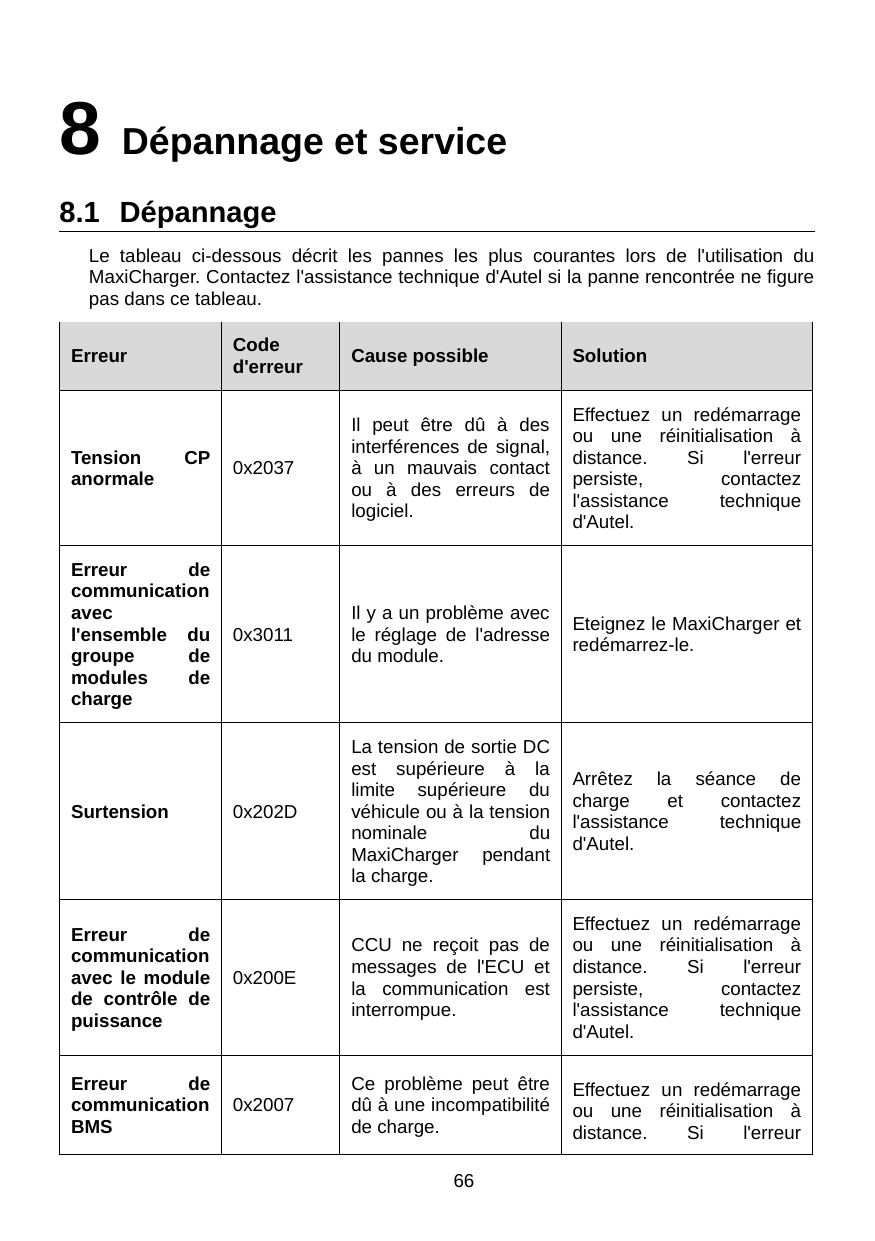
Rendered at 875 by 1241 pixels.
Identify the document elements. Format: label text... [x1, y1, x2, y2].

table_cell Eteignez le MaxiCharger et redémarrez-le. [562, 546, 812, 722]
subtitle Dépannage [59, 195, 815, 231]
table_cell Arrêtez la séance de charge et contactez l'assistance technique d'Autel. [562, 723, 812, 899]
table_cell Il peut être dû à des interférences de signal, à un mauvais contact ou à des erreurs de logiciel. [340, 391, 561, 545]
subtitle Dépannage et service [59, 84, 815, 170]
table_cell Il y a un problème avec le réglage de l'adresse du module. [340, 546, 561, 722]
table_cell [562, 1056, 812, 1154]
table_cell 0x2007 [222, 1056, 339, 1154]
table_cell CCU ne reçoit pas de messages de l'ECU et la communication est interrompue. [340, 900, 561, 1054]
list Le tableau ci-dessous décrit les pannes les plus courantes lors de l'utilisation du MaxiCharger. Contactez l'assistance technique d'Autel si la panne rencontrée ne figure pas dans ce tableau. [89, 244, 815, 309]
table_cell Erreur de communication BMS [60, 1056, 221, 1154]
table_cell 0x200E [222, 900, 339, 1054]
table_cell 0x202D [222, 723, 339, 899]
table_cell 0x2037 [222, 391, 339, 545]
table_cell Tension CP anormale [60, 391, 221, 545]
table_cell Erreur de communication avec l'ensemble du groupe de modules de charge [60, 546, 221, 722]
table_cell Surtension [60, 723, 221, 899]
table_cell 0x3011 [222, 546, 339, 722]
table_cell Effectuez un redémarrage ou une réinitialisation à distance. Si l'erreur persiste, contactez l'assistance technique d'Autel. [562, 900, 812, 1054]
table_header Erreur [60, 322, 221, 390]
table_header Cause possible [340, 322, 561, 390]
table_header Code d'erreur [222, 322, 339, 390]
table_header Solution [562, 322, 812, 390]
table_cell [340, 1056, 561, 1154]
table_cell La tension de sortie DC est supérieure à la limite supérieure du véhicule ou à la tension nominale du MaxiCharger pendant la charge. [340, 723, 561, 899]
table_cell Erreur de communication avec le module de contrôle de puissance [60, 900, 221, 1054]
table_cell Effectuez un redémarrage ou une réinitialisation à distance. Si l'erreur persiste, contactez l'assistance technique d'Autel. [562, 391, 812, 545]
